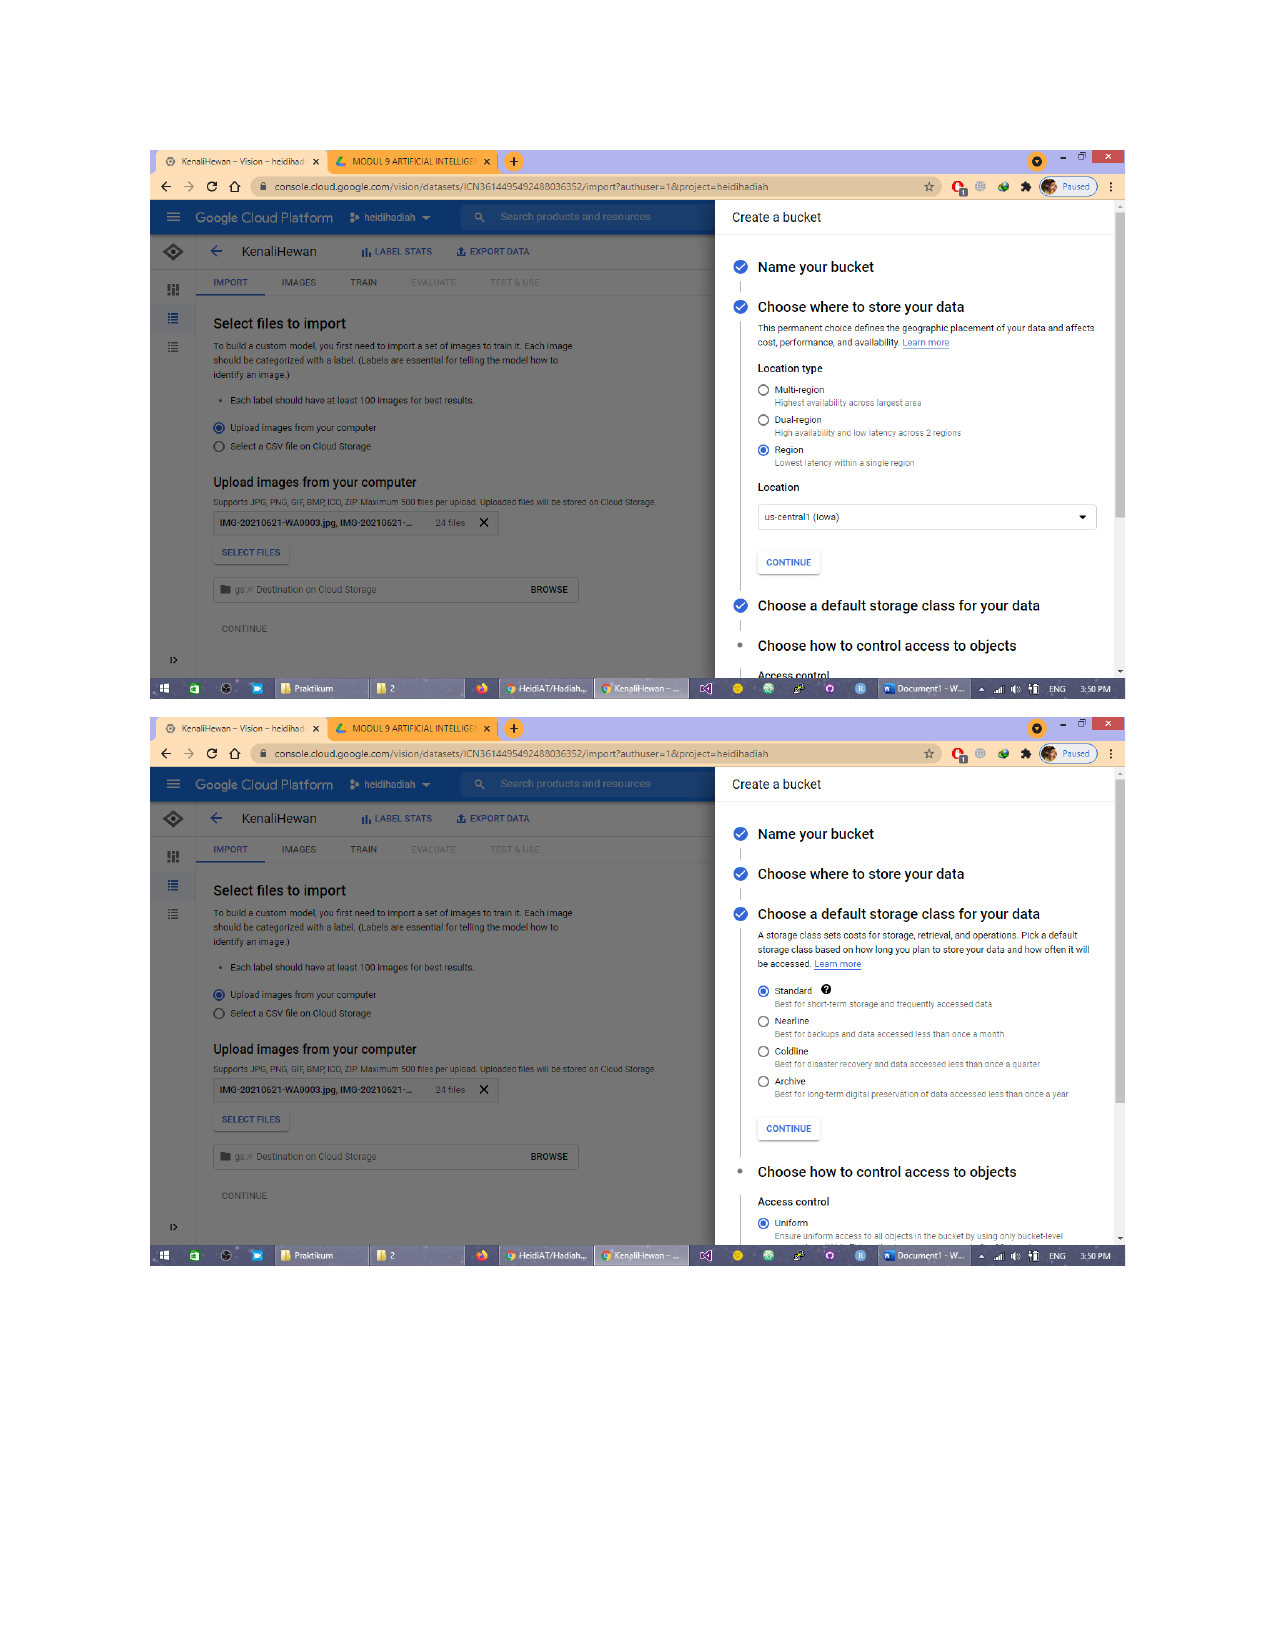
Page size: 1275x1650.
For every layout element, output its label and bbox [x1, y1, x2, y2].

picture [150, 150, 1125, 699]
picture [150, 717, 1125, 1266]
